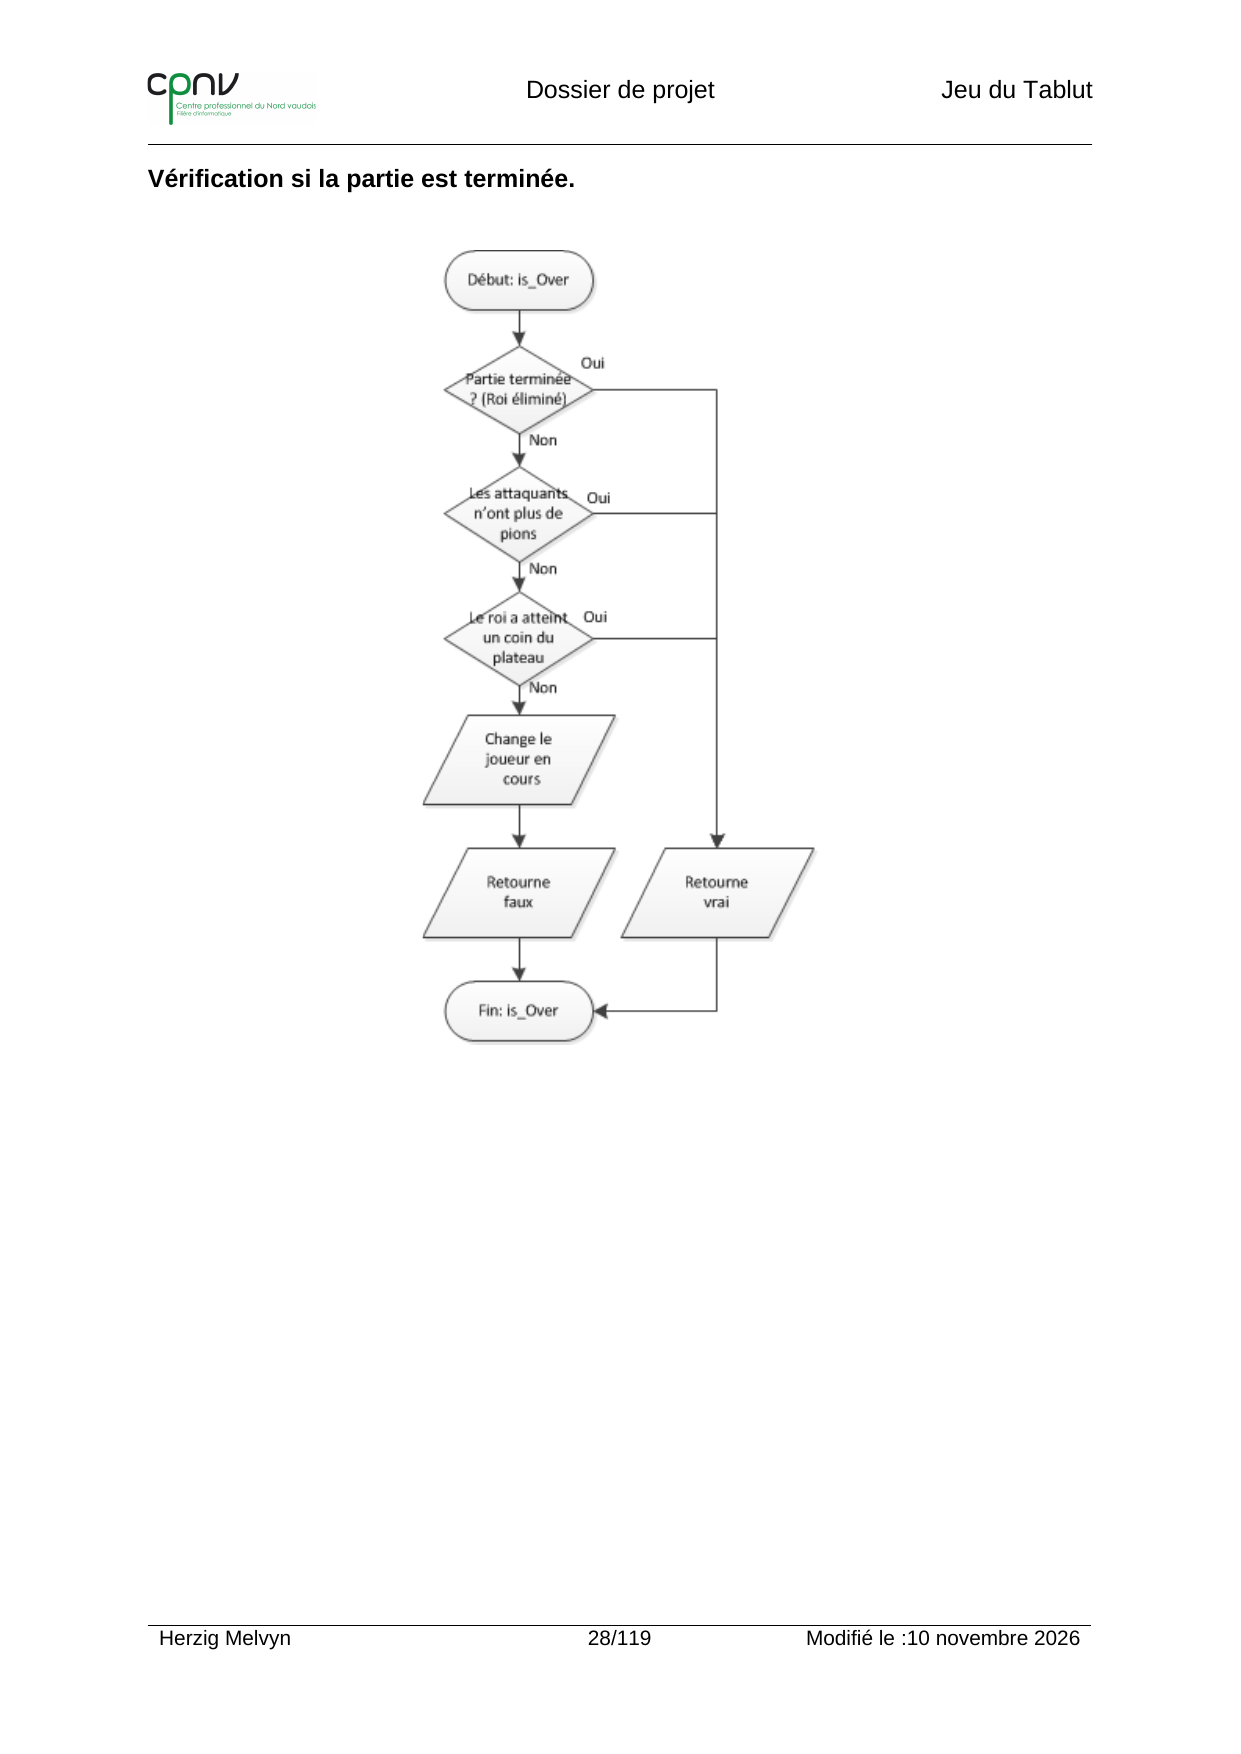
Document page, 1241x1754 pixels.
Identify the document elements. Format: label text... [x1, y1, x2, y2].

picture [422, 250, 818, 1045]
picture [147, 73, 316, 125]
text Vérification si la partie est terminée. [148, 164, 1092, 193]
